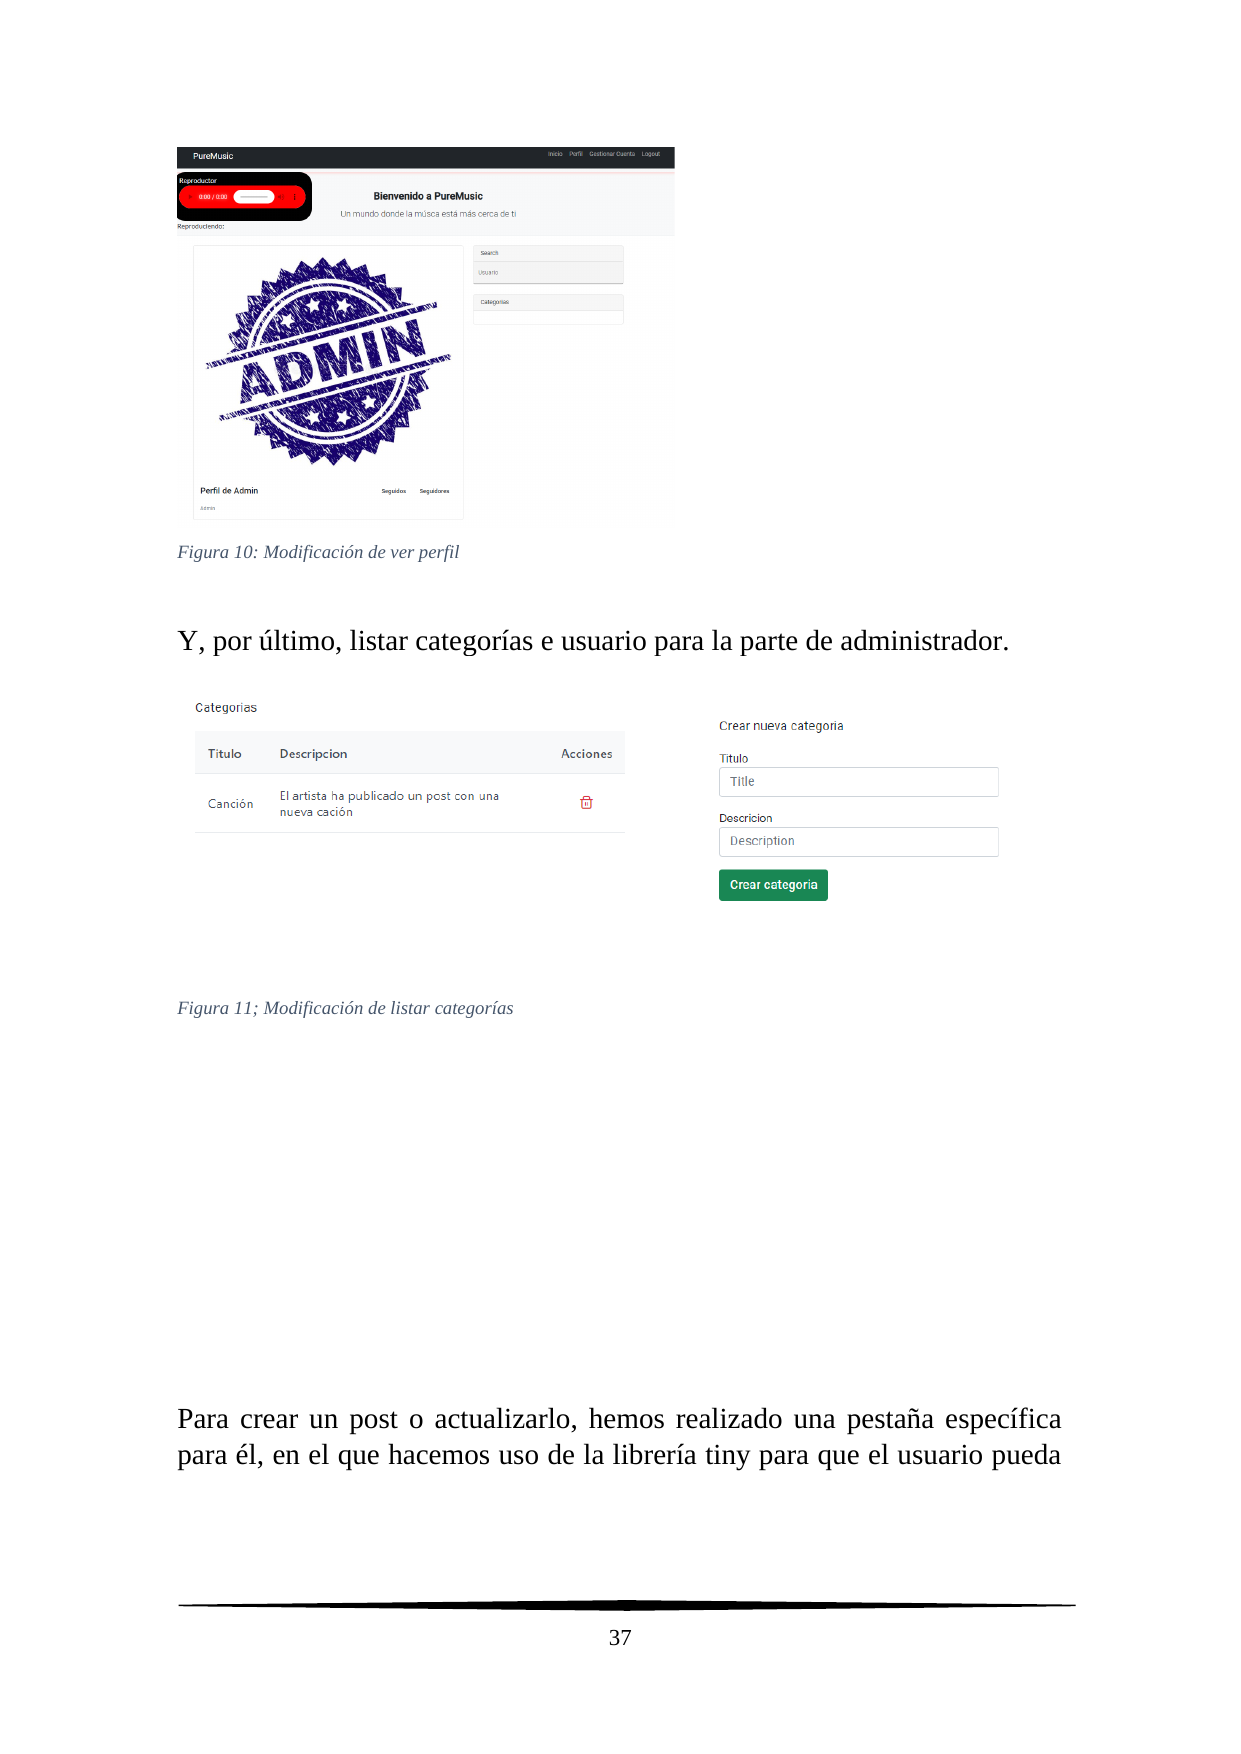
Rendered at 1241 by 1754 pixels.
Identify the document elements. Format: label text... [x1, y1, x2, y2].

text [177, 1401, 1063, 1470]
text Figura 11; Modificación de listar categorías [177, 997, 1063, 1018]
picture [177, 147, 675, 528]
text Figura 10: Modificación de ver perfil [177, 541, 1063, 562]
picture [177, 656, 1063, 984]
text Y, por último, listar categorías e usuario para la parte de administrador. [177, 623, 1063, 656]
